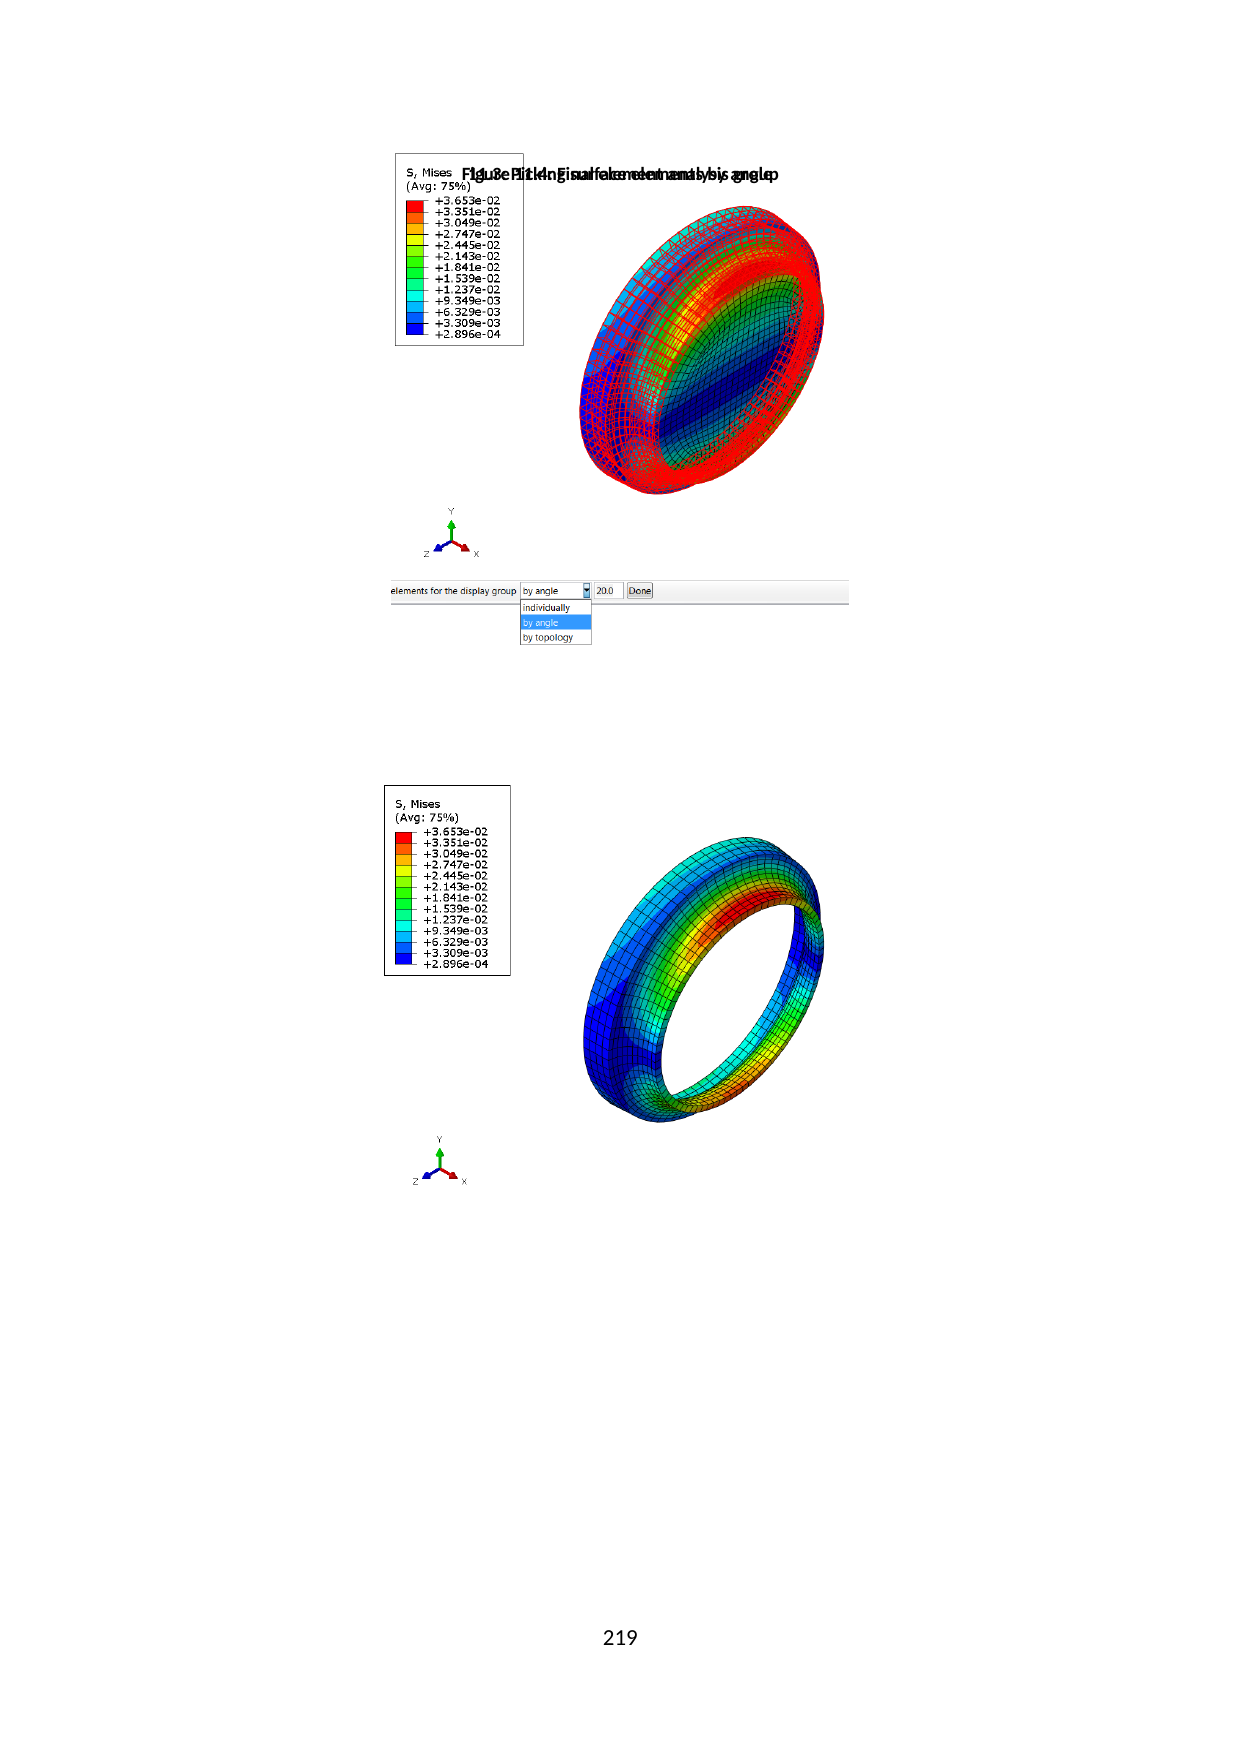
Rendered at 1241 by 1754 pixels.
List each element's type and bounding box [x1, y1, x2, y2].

picture [391, 149, 849, 657]
picture [379, 780, 861, 1199]
